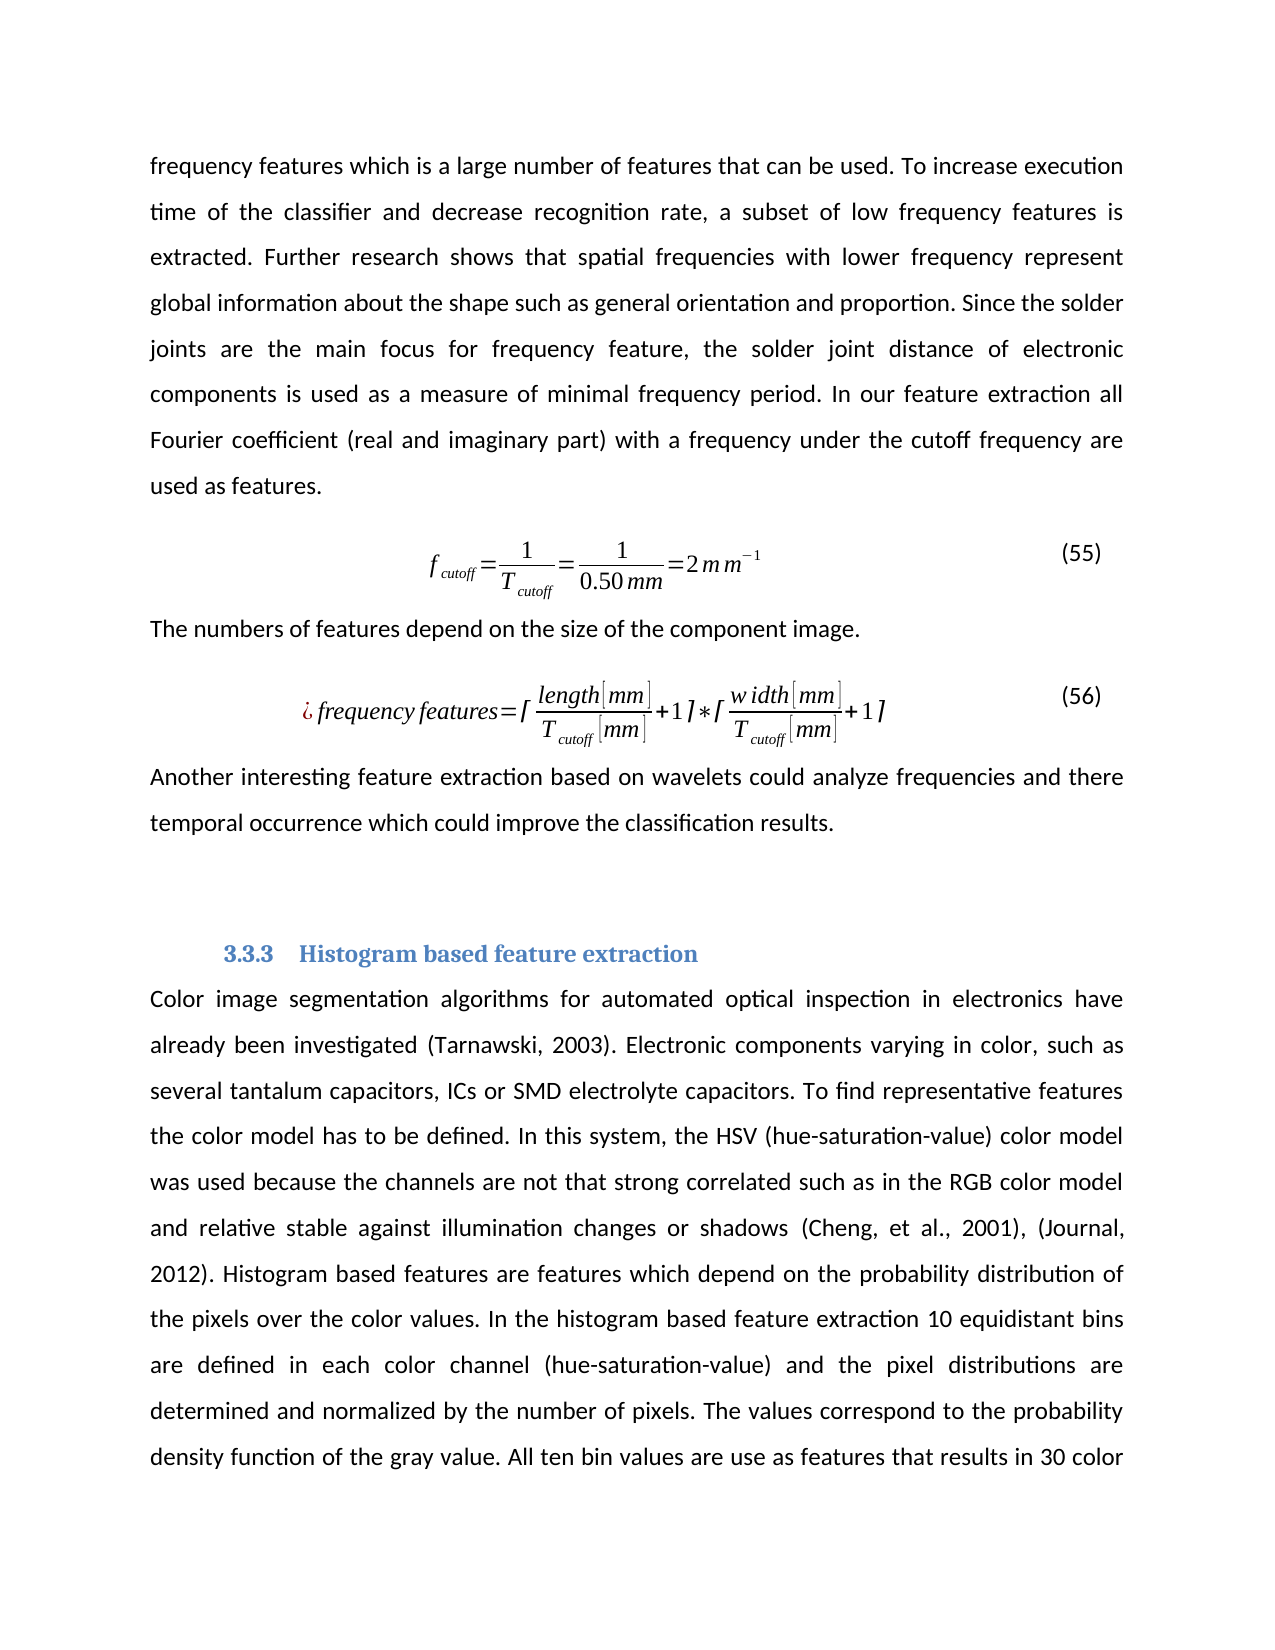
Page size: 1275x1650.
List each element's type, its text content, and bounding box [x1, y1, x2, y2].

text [150, 983, 1125, 1471]
subtitle Histogram based feature extraction [224, 940, 1125, 969]
table_header [139, 680, 1050, 761]
table_header [139, 537, 1050, 614]
text The numbers of features depend on the size of the component image. [150, 614, 1125, 644]
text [150, 150, 1125, 501]
text Another interesting feature extraction based on wavelets could analyze frequencies and there temporal occurrence which could improve the classification results. [150, 761, 1125, 838]
